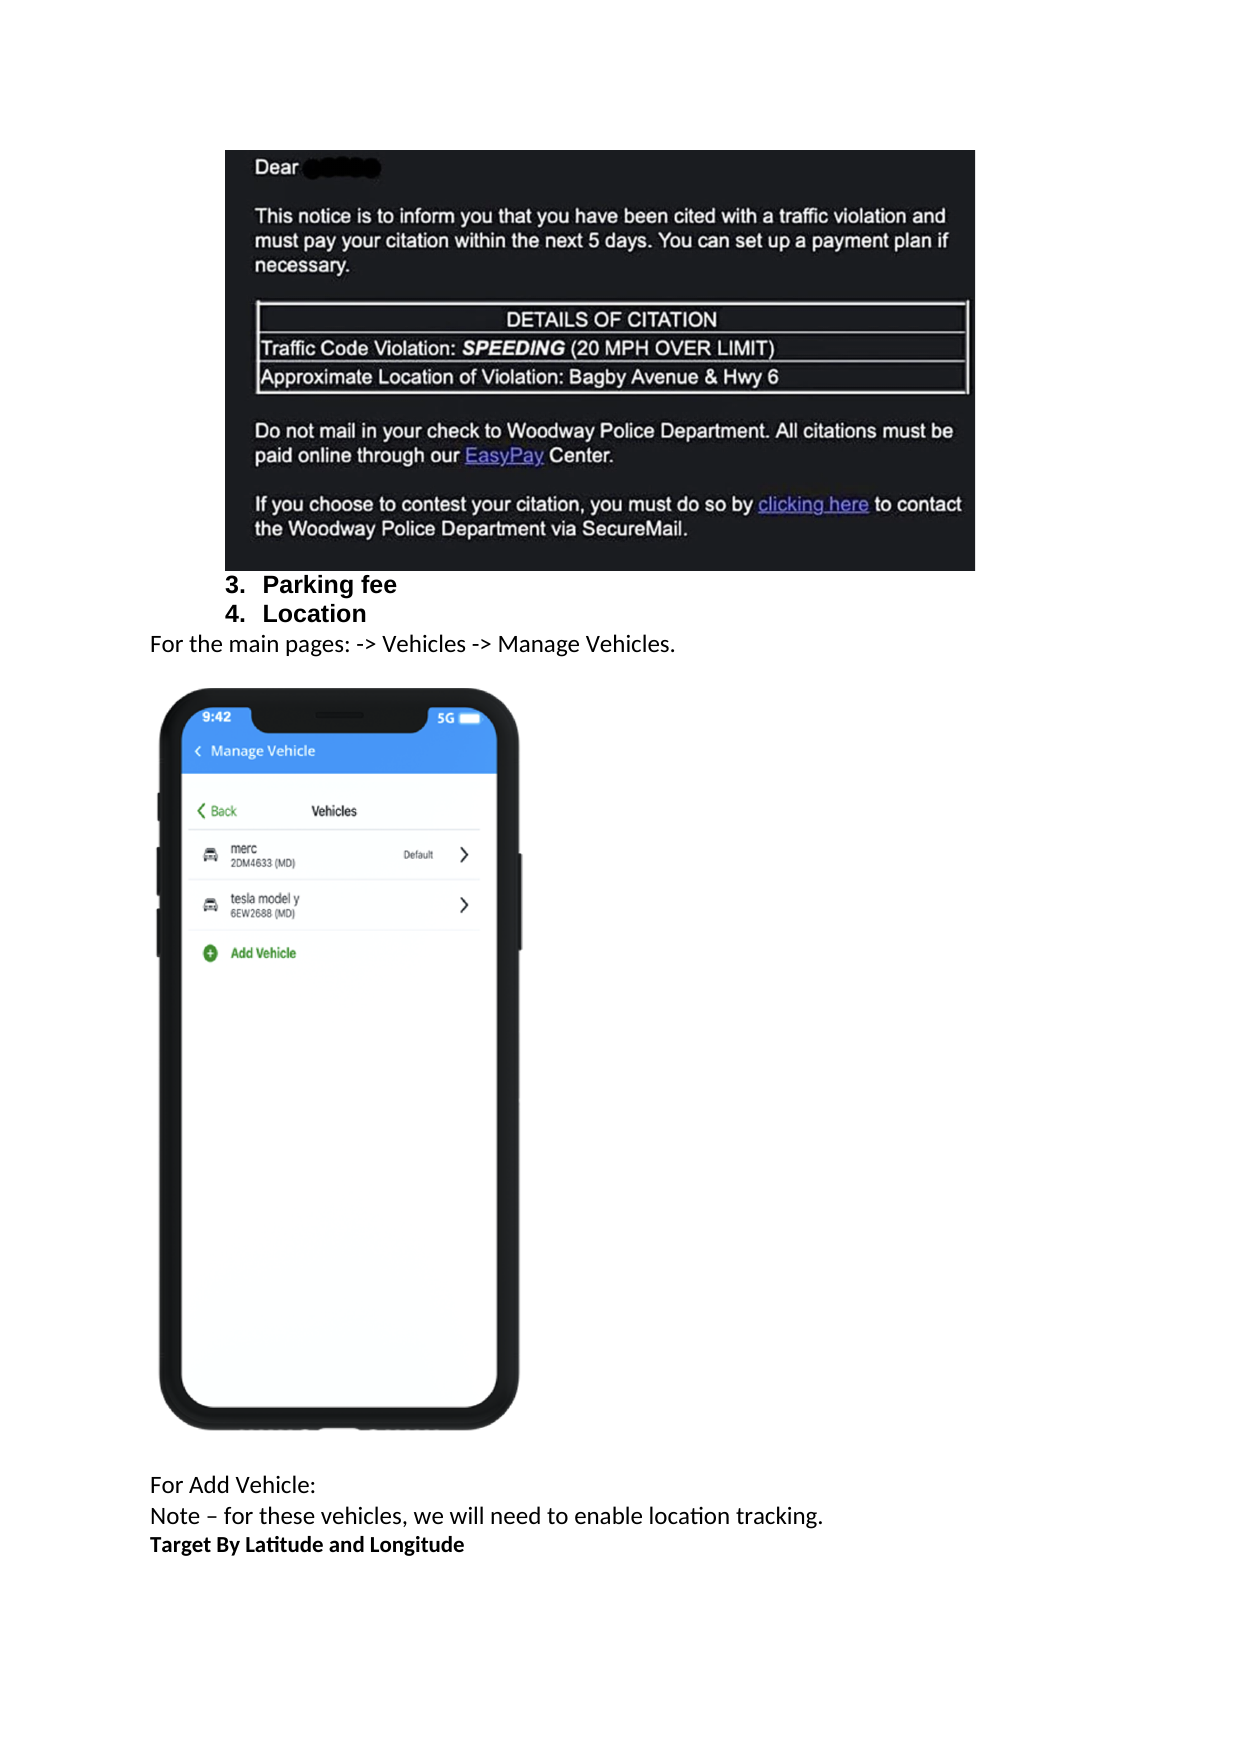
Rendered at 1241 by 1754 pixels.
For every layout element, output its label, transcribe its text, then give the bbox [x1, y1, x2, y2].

text Note – for these vehicles, we will need to enable location tracking. [150, 1500, 1090, 1530]
text Target By Latitude and Longitude [150, 1530, 1090, 1558]
list Location [225, 599, 1090, 628]
text For the main pages: -> Vehicles -> Manage Vehicles. [150, 628, 1090, 658]
list Parking fee [225, 570, 1090, 599]
picture [225, 150, 976, 571]
picture [155, 688, 526, 1439]
text For Add Vehicle: [150, 1469, 1090, 1500]
